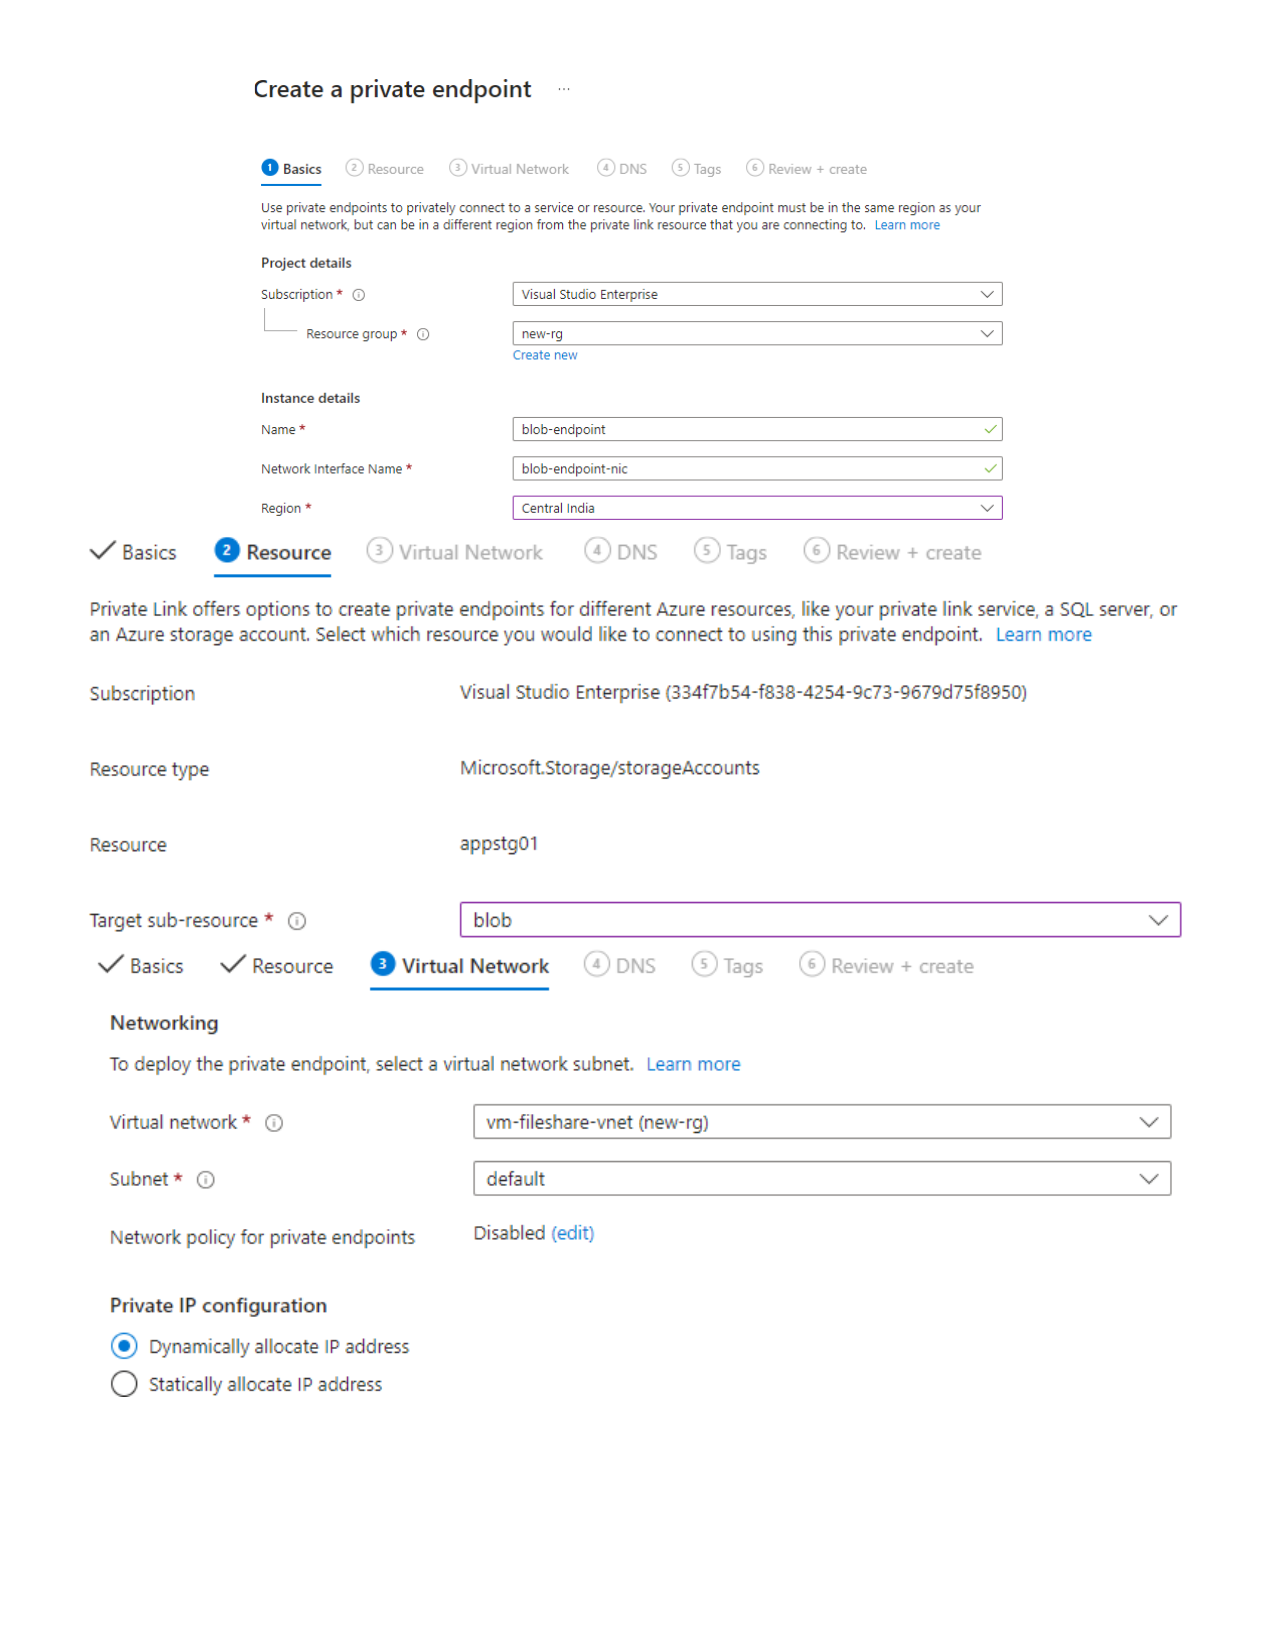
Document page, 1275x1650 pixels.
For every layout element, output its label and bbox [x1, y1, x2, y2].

picture [75, 75, 1200, 1397]
